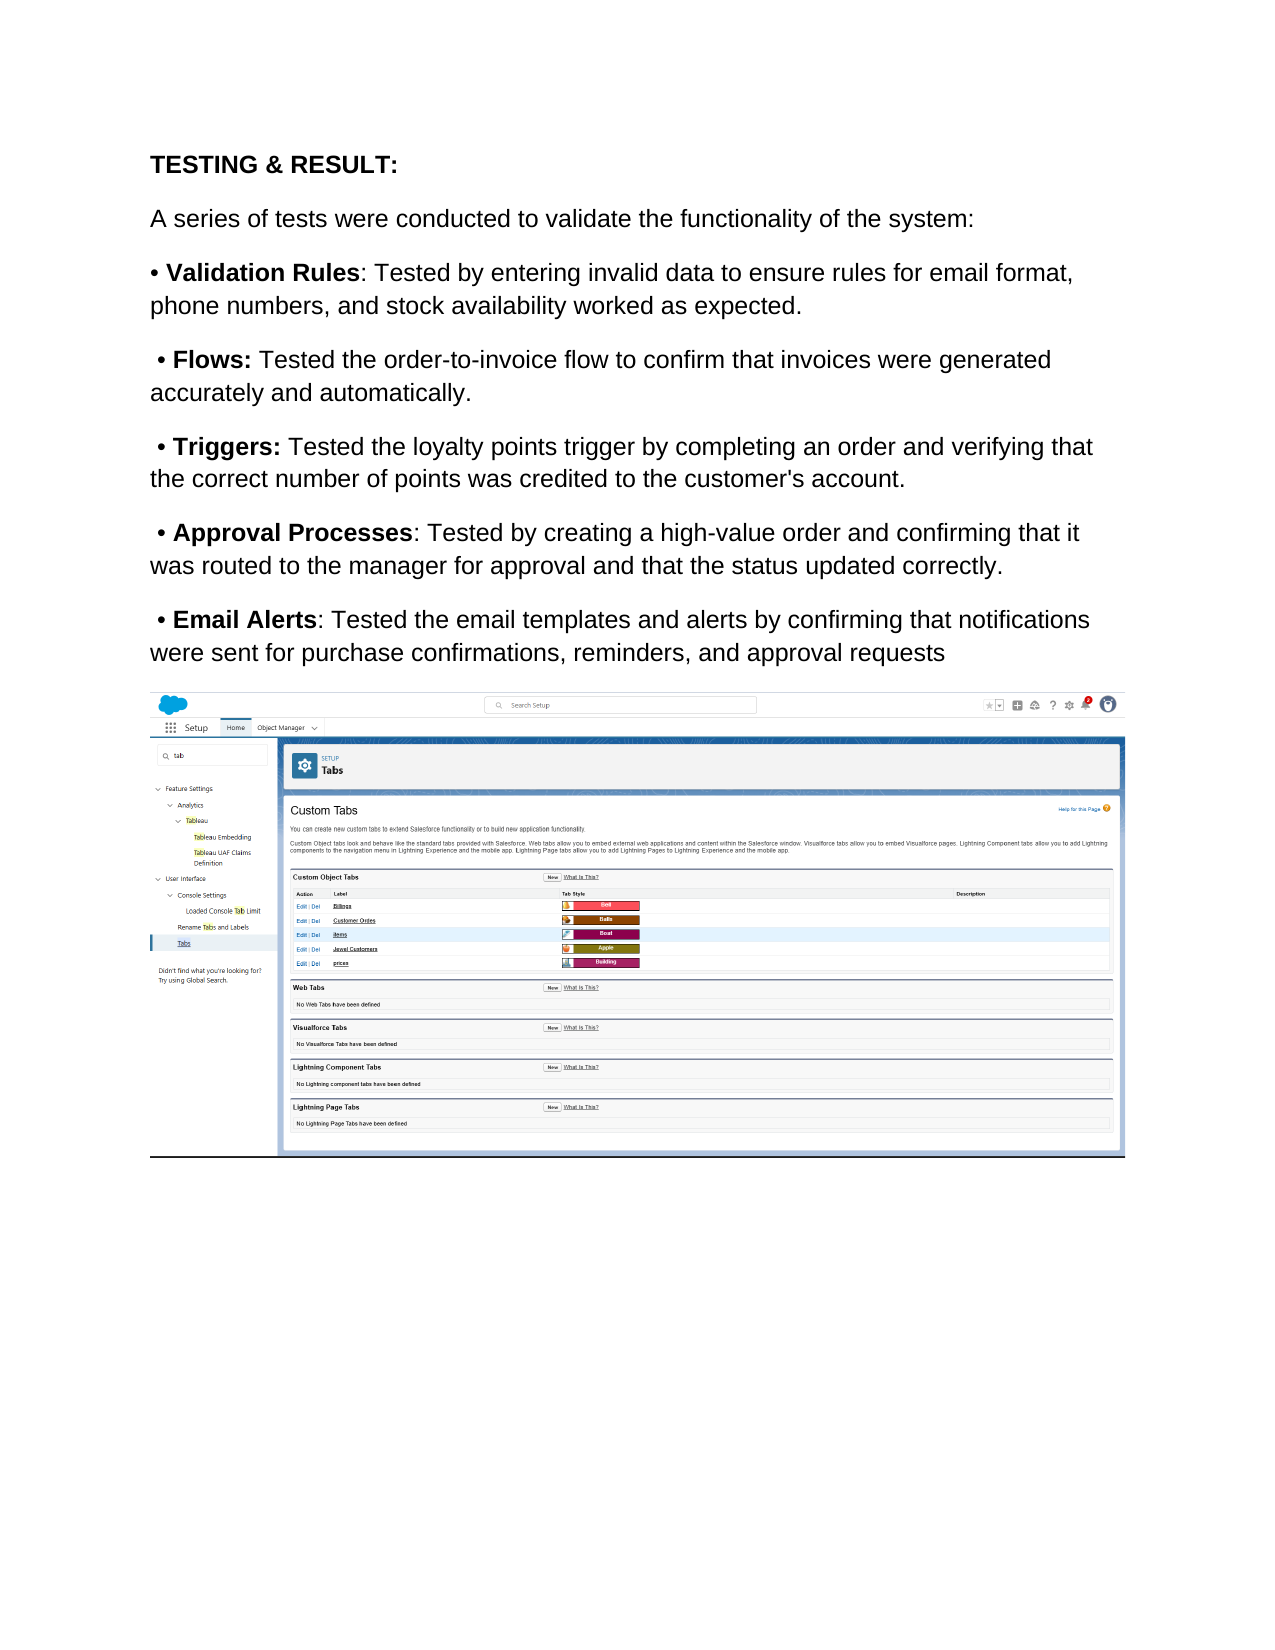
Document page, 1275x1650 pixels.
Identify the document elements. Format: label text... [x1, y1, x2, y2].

picture [150, 692, 1125, 1158]
text A series of tests were conducted to validate the functionality of the system: [150, 204, 1125, 233]
text • Validation Rules: Tested by entering invalid data to ensure rules for email format, phone numbers, and stock availability worked as expected. [150, 258, 1125, 319]
text • Approval Processes: Tested by creating a high-value order and confirming that it was routed to the manager for approval and that the status updated correctly. [150, 518, 1125, 580]
text • Flows: Tested the order-to-invoice flow to confirm that invoices were generated accurately and automatically. [150, 344, 1125, 406]
text TESTING & RESULT: [150, 150, 1125, 179]
text • Triggers: Tested the loyalty points trigger by completing an order and verifying that the correct number of points was credited to the customer's account. [150, 431, 1125, 493]
text • Email Alerts: Tested the email templates and alerts by confirming that notifications were sent for purchase confirmations, reminders, and approval requests [150, 605, 1125, 667]
